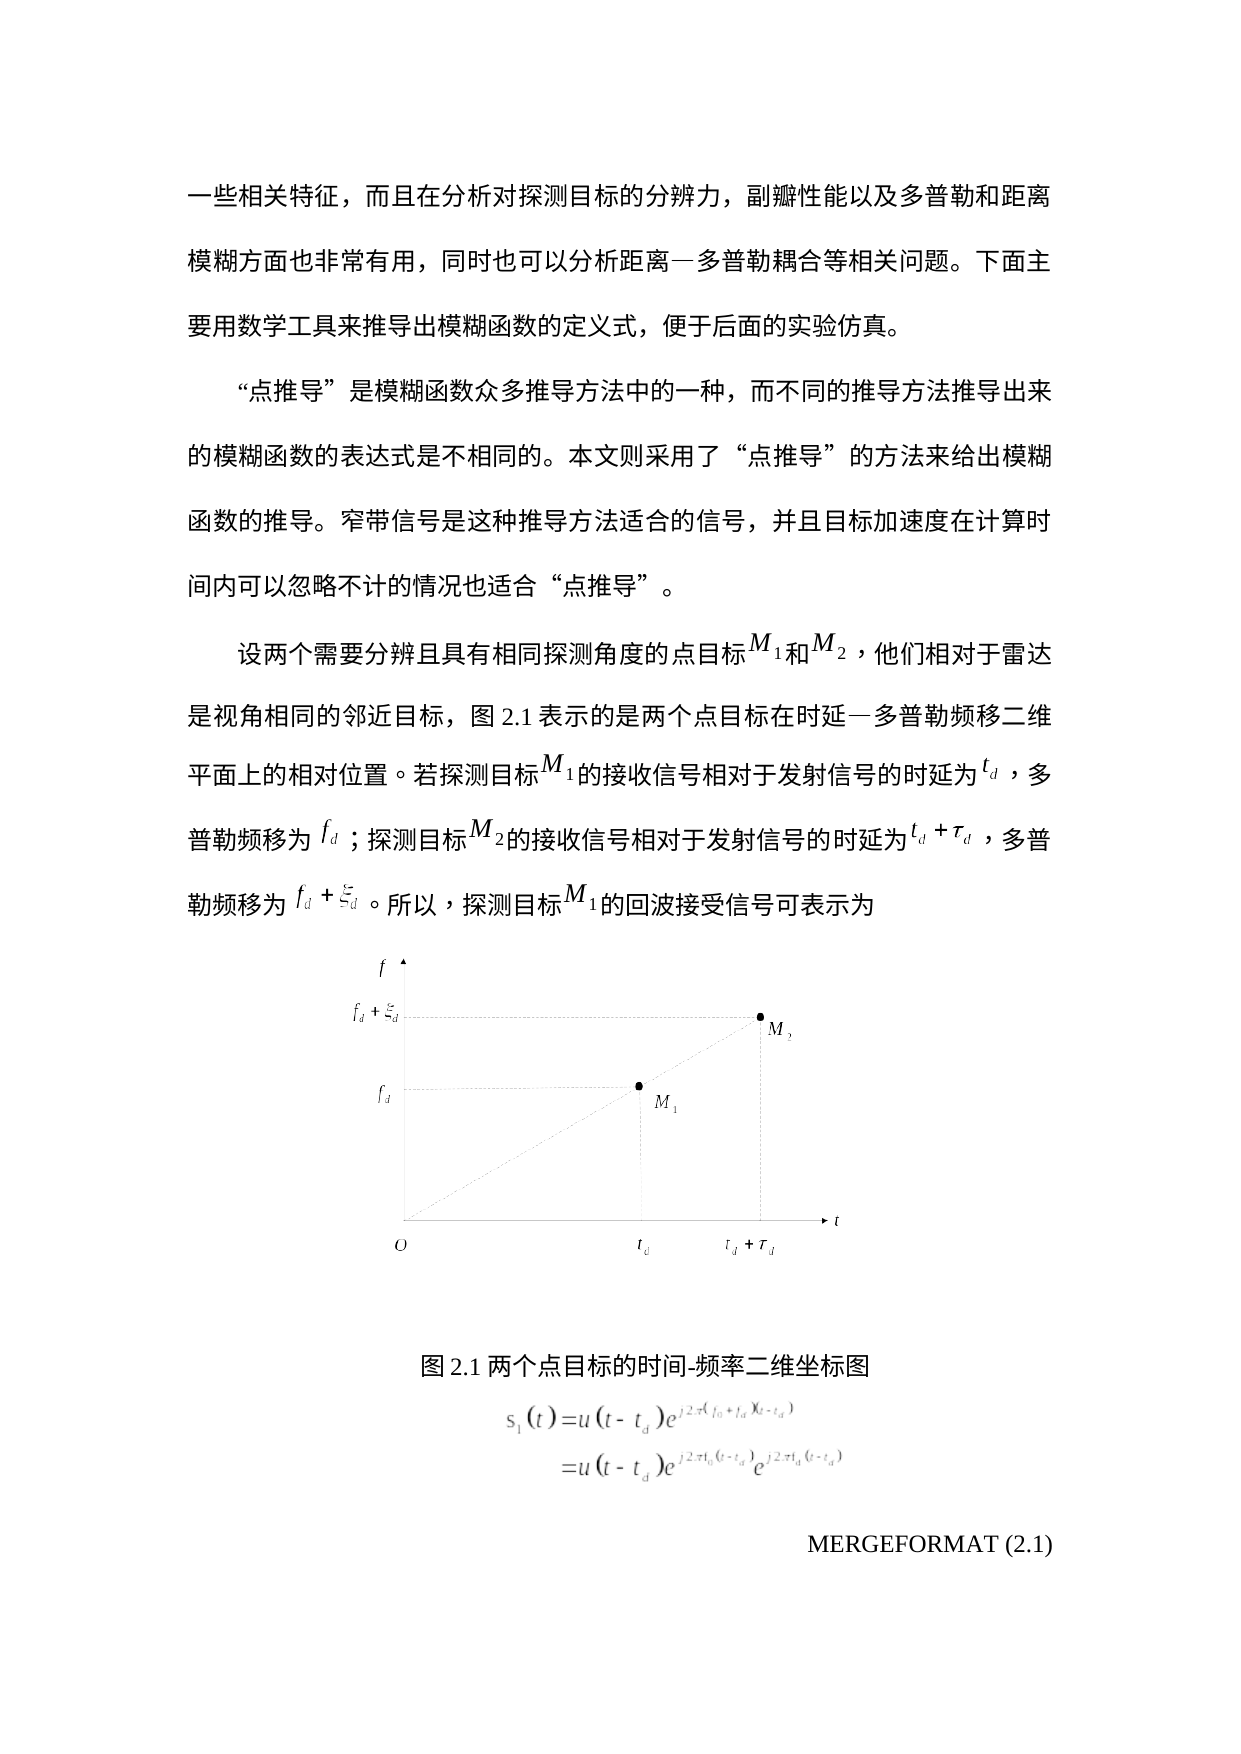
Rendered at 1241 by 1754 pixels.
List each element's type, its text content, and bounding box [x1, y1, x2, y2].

text 图2.1 两个点目标的时间-频率二维坐标图 [187, 1332, 1053, 1397]
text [187, 162, 1053, 357]
text 设两个需要分辨且具有相同探测角度的点目标和，他们相对于雷达是视角相同的邻近目标，图2.1表示的是两个点目标在时延—多普勒频移二维平面上的相对位置。若探测目标的接收信号相对于发射信号的时延为，多普勒频移为；探测目标的接收信号相对于发射信号的时延为，多普勒频移为。所以，探测目标的回波接受信号可表示为 [187, 617, 1053, 942]
text “点推导”是模糊函数众多推导方法中的一种，而不同的推导方法推导出来的模糊函数的表达式是不相同的。本文则采用了“点推导”的方法来给出模糊函数的推导。窄带信号是这种推导方法适合的信号，并且目标加速度在计算时间内可以忽略不计的情况也适合“点推导”。 [187, 357, 1053, 617]
